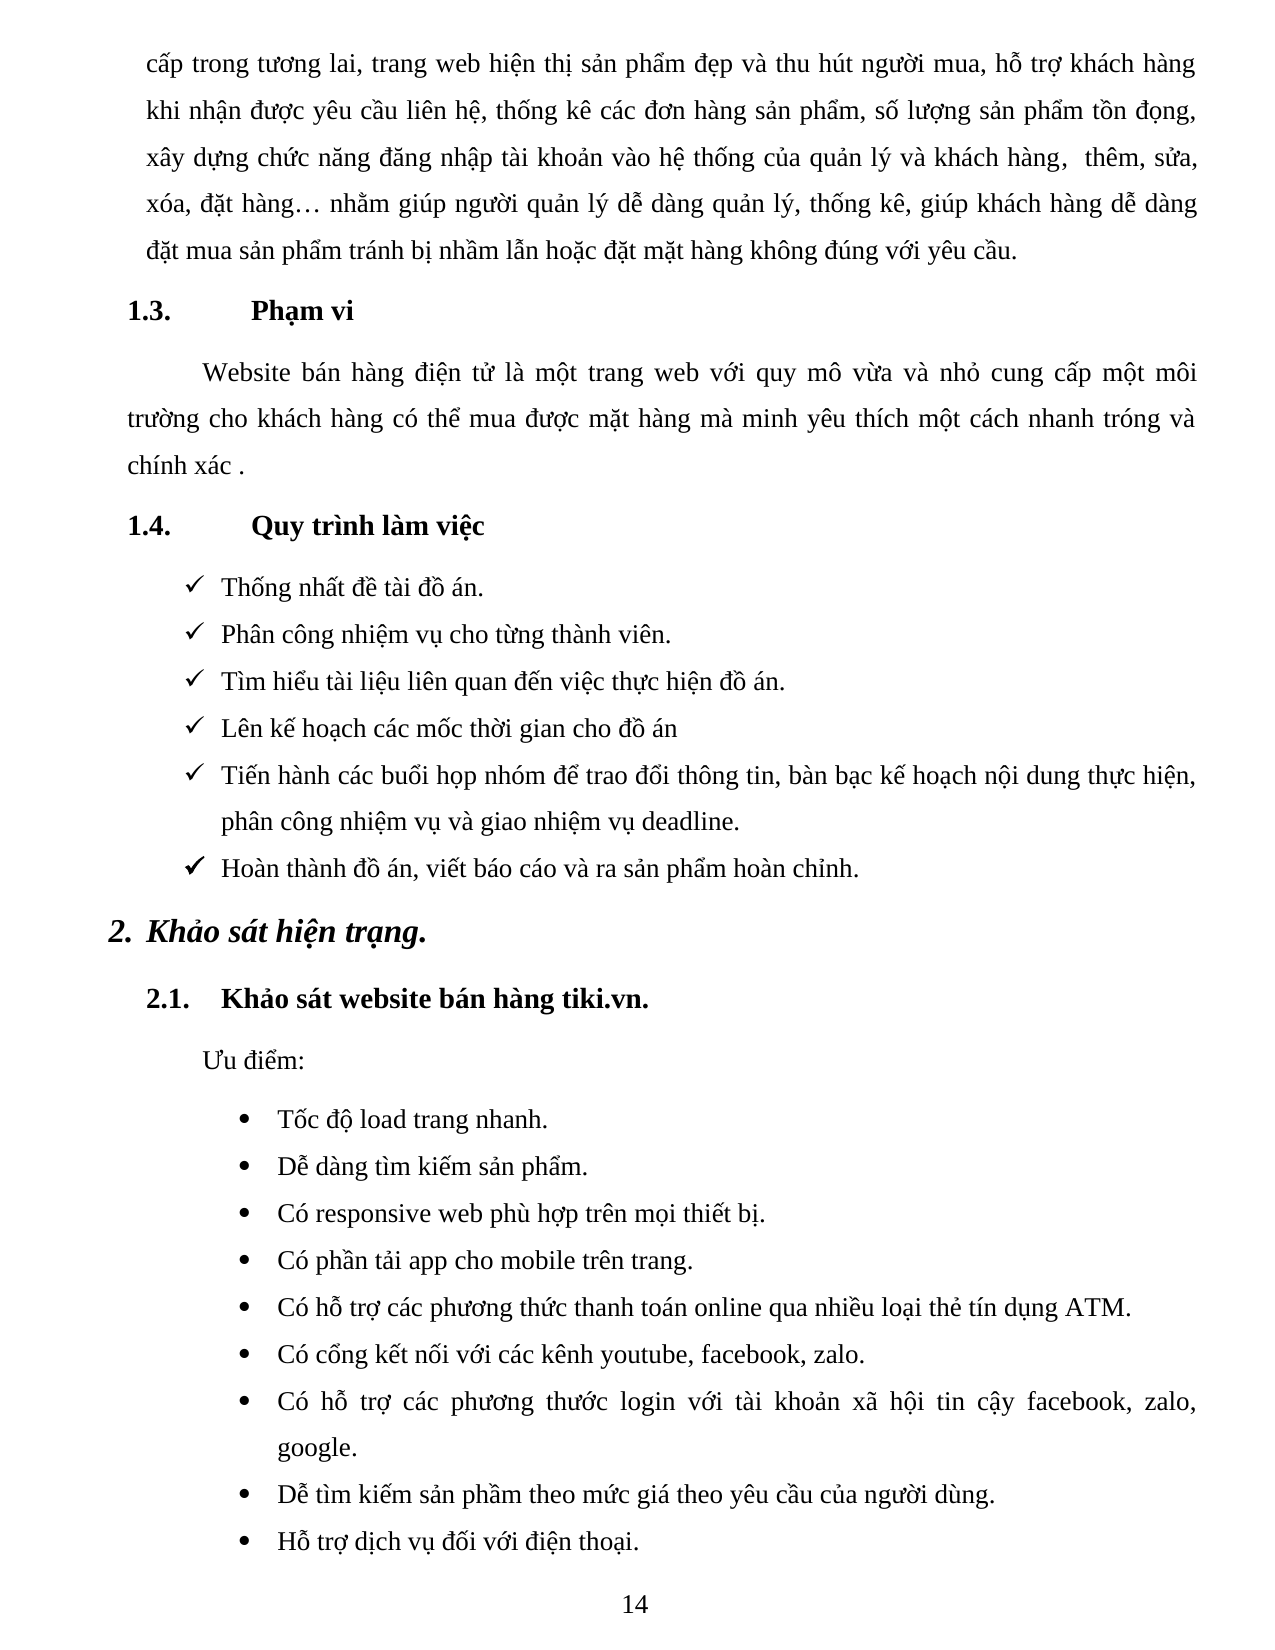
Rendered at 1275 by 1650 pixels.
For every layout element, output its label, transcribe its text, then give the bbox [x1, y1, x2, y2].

list Tốc độ load trang nhanh. [239, 1103, 1198, 1135]
list Tìm hiểu tài liệu liên quan đến việc thực hiện đồ án. [183, 665, 1198, 696]
text Ưu điểm: [127, 1044, 1198, 1076]
list Dễ tìm kiếm sản phầm theo mức giá theo yêu cầu của người dùng. [239, 1478, 1198, 1509]
text Website bán hàng điện tử là một trang web với quy mô vừa và nhỏ cung cấp một môi trường cho khách hàng có thể mua được mặt hàng mà minh yêu thích một cách nhanh tróng và chính xác . [127, 356, 1198, 480]
subtitle 1.4. Quy trình làm việc [71, 508, 1198, 542]
list Phân công nhiệm vụ cho từng thành viên. [183, 618, 1198, 649]
list Có cổng kết nối với các kênh youtube, facebook, zalo. [239, 1338, 1198, 1369]
subtitle Khảo sát website bán hàng tiki.vn. [146, 982, 1198, 1015]
list Hoàn thành đồ án, viết báo cáo và ra sản phẩm hoàn chỉnh. [183, 852, 1198, 883]
list Dễ dàng tìm kiếm sản phẩm. [239, 1150, 1198, 1182]
subtitle Khảo sát hiện trạng. [108, 912, 1198, 950]
subtitle 1.3. Phạm vi [71, 293, 1198, 327]
list Có hỗ trợ các phương thức thanh toán online qua nhiều loại thẻ tín dụng ATM. [239, 1291, 1198, 1322]
list Thống nhất đề tài đồ án. [183, 571, 1198, 602]
list Tiến hành các buổi họp nhóm để trao đổi thông tin, bàn bạc kế hoạch nội dung thực hiện, phân công nhiệm vụ và giao nhiệm vụ deadline. [183, 759, 1198, 837]
list Có phần tải app cho mobile trên trang. [239, 1244, 1198, 1275]
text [146, 47, 1198, 265]
list Có hỗ trợ các phương thước login với tài khoản xã hội tin cậy facebook, zalo, google. [239, 1385, 1198, 1463]
list Hỗ trợ dịch vụ đối với điện thoại. [239, 1525, 1198, 1556]
list Có responsive web phù hợp trên mọi thiết bị. [239, 1197, 1198, 1228]
list Lên kế hoạch các mốc thời gian cho đồ án [183, 712, 1198, 743]
